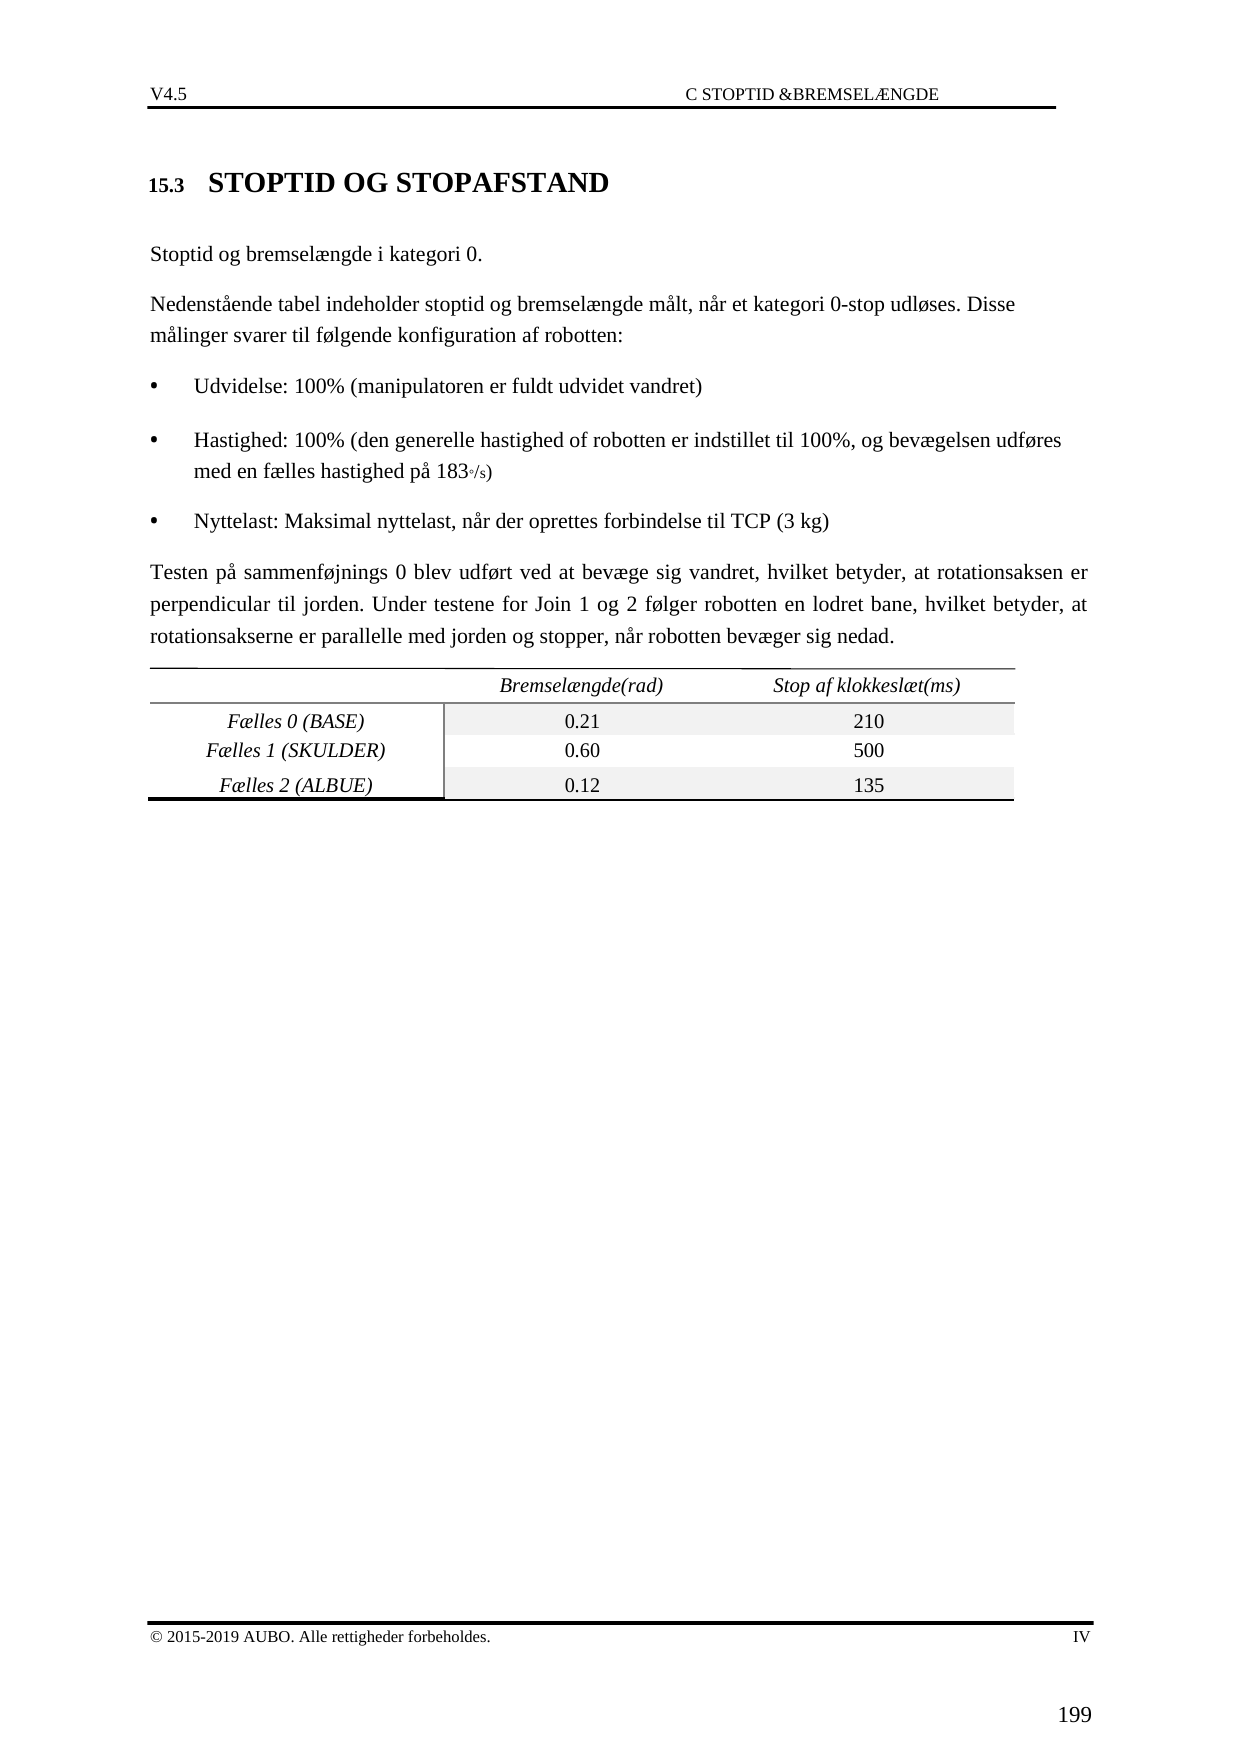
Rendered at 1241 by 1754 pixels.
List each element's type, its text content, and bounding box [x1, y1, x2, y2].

text Stoptid og bremselængde i kategori 0. [150, 241, 1092, 266]
list Nyttelast: Maksimal nyttelast, når der oprettes forbindelse til TCP (3 kg) [150, 506, 1092, 535]
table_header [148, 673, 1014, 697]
list Udvidelse: 100% (manipulatoren er fuldt udvidet vandret) [150, 370, 1092, 400]
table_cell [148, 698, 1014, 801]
list Hastighed: 100% (den generelle hastighed of robotten er indstillet til 100%, og bevægelsen udføres med en fælles hastighed på 183°/s) [150, 424, 1089, 483]
text Nedenstående tabel indeholder stoptid og bremselængde målt, når et kategori 0-stop udløses. Disse målinger svarer til følgende konfiguration af robotten: [150, 291, 1089, 347]
text V4.5 C STOPTID &BREMSELÆNGDE [150, 83, 1092, 104]
picture [147, 1621, 1094, 1625]
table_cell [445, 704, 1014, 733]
text Testen på sammenføjnings 0 blev udført ved at bevæge sig vandret, hvilket betyder, at rotationsaksen er perpendicular til jorden. Under testene for Join 1 og 2 følger robotten en lodret bane, hvilket betyder, at rotationsakserne er parallelle med jorden og stopper, når robotten bevæger sig nedad. [150, 559, 1089, 648]
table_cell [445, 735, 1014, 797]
subtitle STOPTID OG STOPAFSTAND [148, 166, 1092, 199]
text © 2015-2019 AUBO. Alle rettigheder forbeholdes. IV [150, 1627, 1092, 1646]
